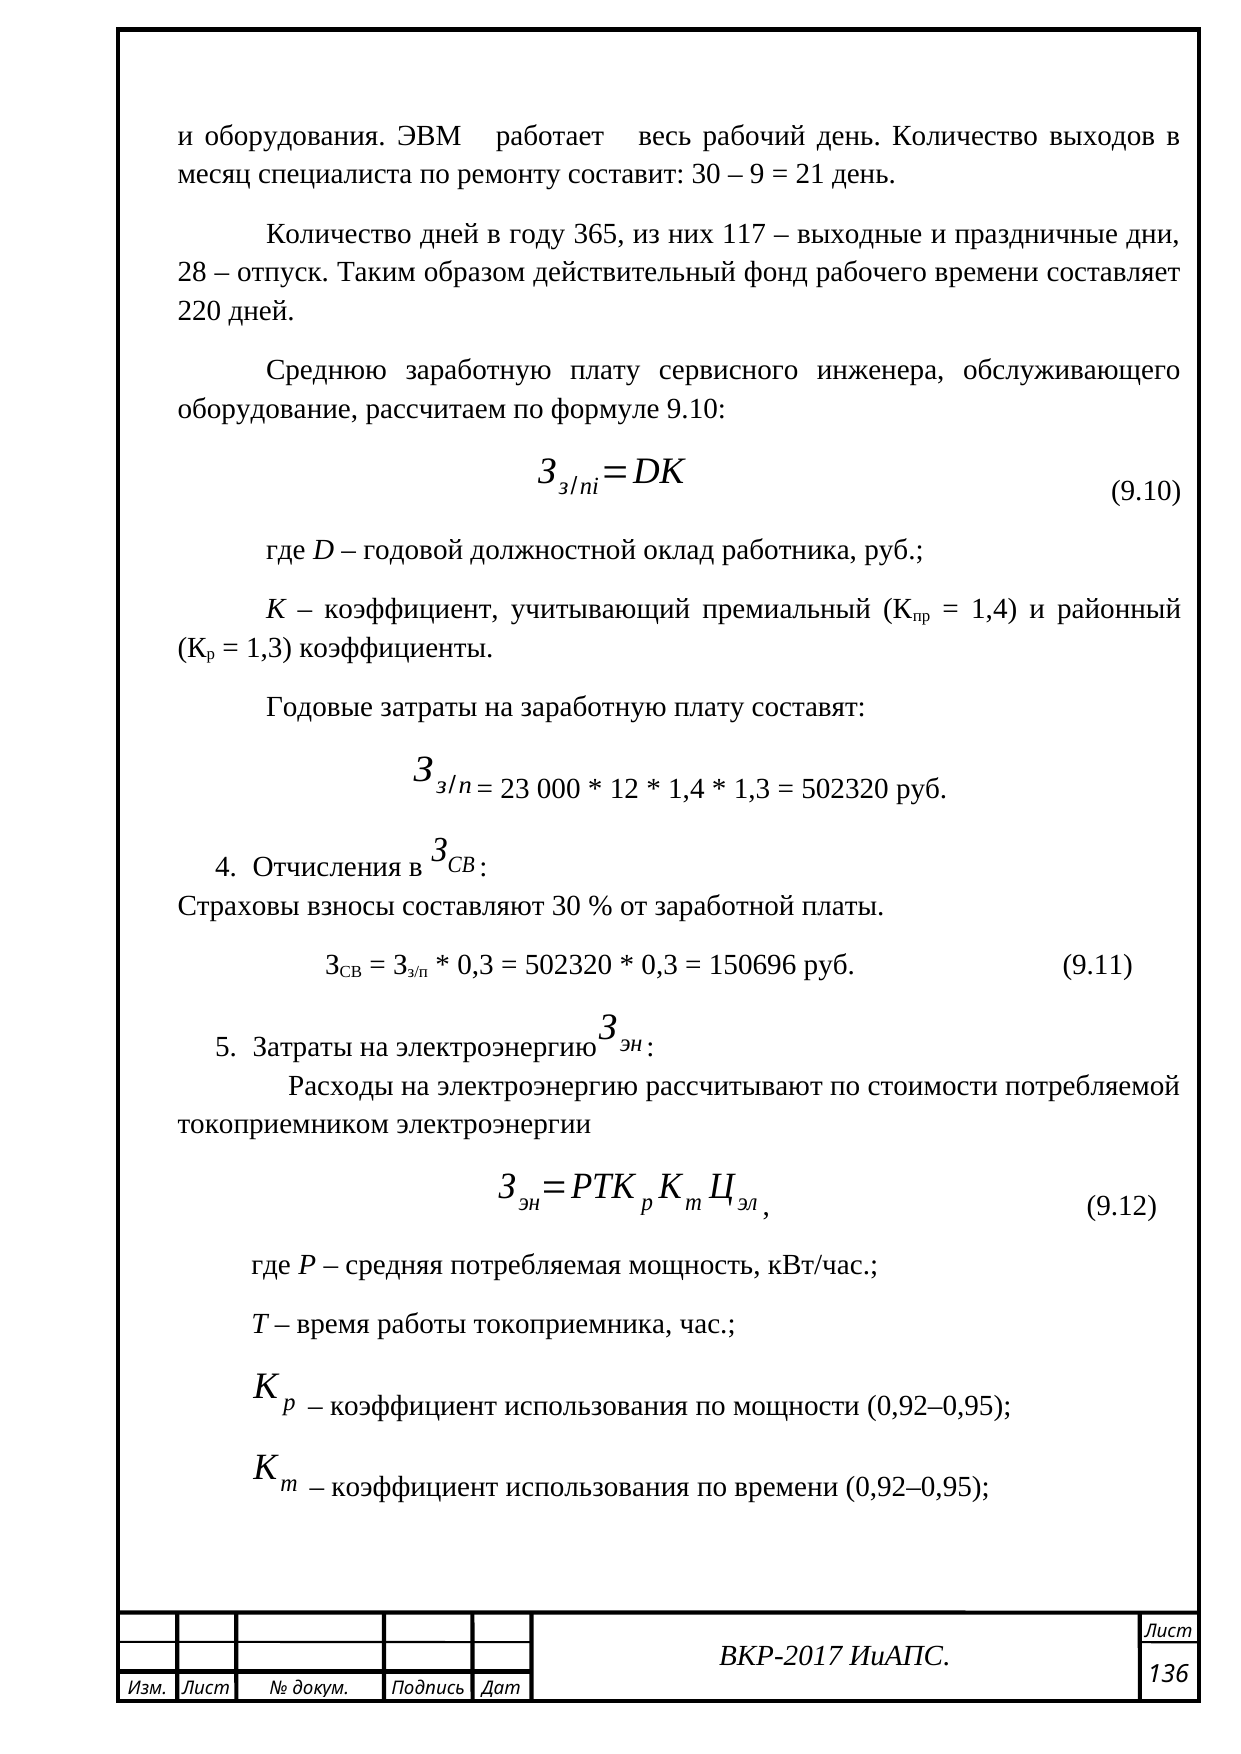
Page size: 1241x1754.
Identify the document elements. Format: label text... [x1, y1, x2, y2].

list Отчисления в : [215, 830, 1181, 883]
list Затраты на электроэнергию: [215, 1007, 1181, 1063]
text Среднюю заработную плату сервисного инженера, обслуживающего оборудование, рассчитаем по формуле 9.10: [177, 352, 1181, 424]
text ЗСВ = Зз/п * 0,3 = 502320 * 0,3 = 150696 руб. (9.11) [251, 947, 1181, 981]
text К – коэффициент, учитывающий премиальный (Кпр = 1,4) и районный (Кр = 1,3) коэффициенты. [177, 591, 1181, 663]
text (9.10) [177, 450, 1181, 506]
text – коэффициент использования по мощности (0,92–0,95); [177, 1366, 1181, 1422]
text Страховы взносы составляют 30 % от заработной платы. [177, 888, 1181, 922]
text , (9.12) [177, 1166, 1181, 1221]
text Расходы на электроэнергию рассчитывают по стоимости потребляемой токоприемником электроэнергии [177, 1068, 1181, 1140]
text где Р – средняя потребляемая мощность, кВт/час.; [177, 1247, 1181, 1281]
text где D – годовой должностной оклад работника, руб.; [177, 532, 1181, 566]
text = 23 000 * 12 * 1,4 * 1,3 = 502320 руб. [177, 749, 1181, 804]
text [177, 118, 1181, 190]
text Т – время работы токоприемника, час.; [177, 1306, 1181, 1340]
text Годовые затраты на заработную плату составят: [177, 689, 1181, 723]
text – коэффициент использования по времени (0,92–0,95); [177, 1447, 1181, 1503]
text Количество дней в году 365, из них 117 – выходные и праздничные дни, 28 – отпуск. Таким образом действительный фонд рабочего времени составляет 220 дней. [177, 216, 1181, 327]
